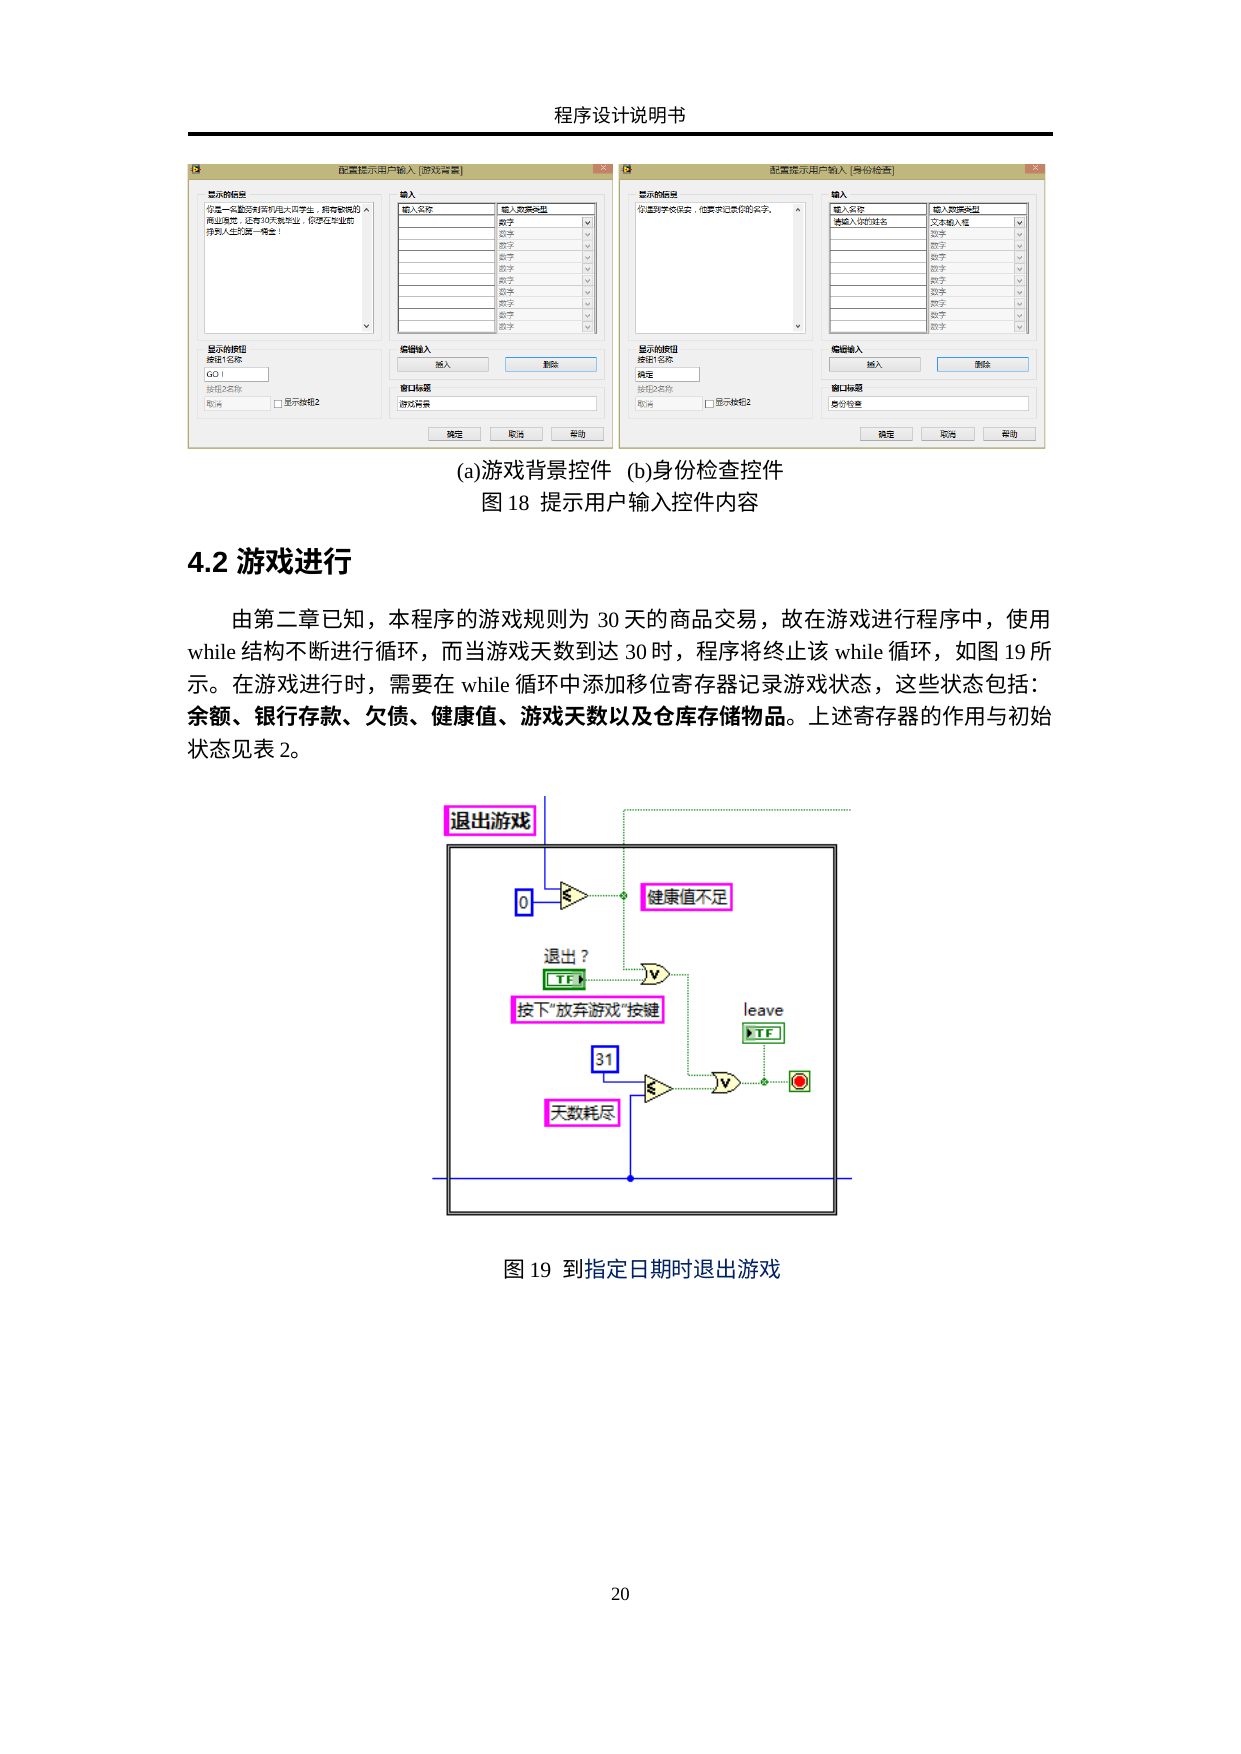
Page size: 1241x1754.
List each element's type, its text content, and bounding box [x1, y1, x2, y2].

picture [618, 164, 1046, 449]
picture [187, 164, 613, 449]
subtitle 4.2 游戏进行 [187, 538, 1053, 581]
text 图18 提示用户输入控件内容 [187, 485, 1053, 517]
text 由第二章已知，本程序的游戏规则为30天的商品交易，故在游戏进行程序中，使用while结构不断进行循环，而当游戏天数到达30时，程序将终止该while循环，如图19所示。在游戏进行时，需要在while循环中添加移位寄存器记录游戏状态，这些状态包括：余额、银行存款、欠债、健康值、游戏天数以及仓库存储物品。上述寄存器的作用与初始状态见表2。 [187, 601, 1053, 764]
text (a)游戏背景控件 (b)身份检查控件 [187, 452, 1053, 485]
picture [432, 796, 852, 1229]
text 图19 到指定日期时退出游戏 [187, 1251, 1053, 1284]
